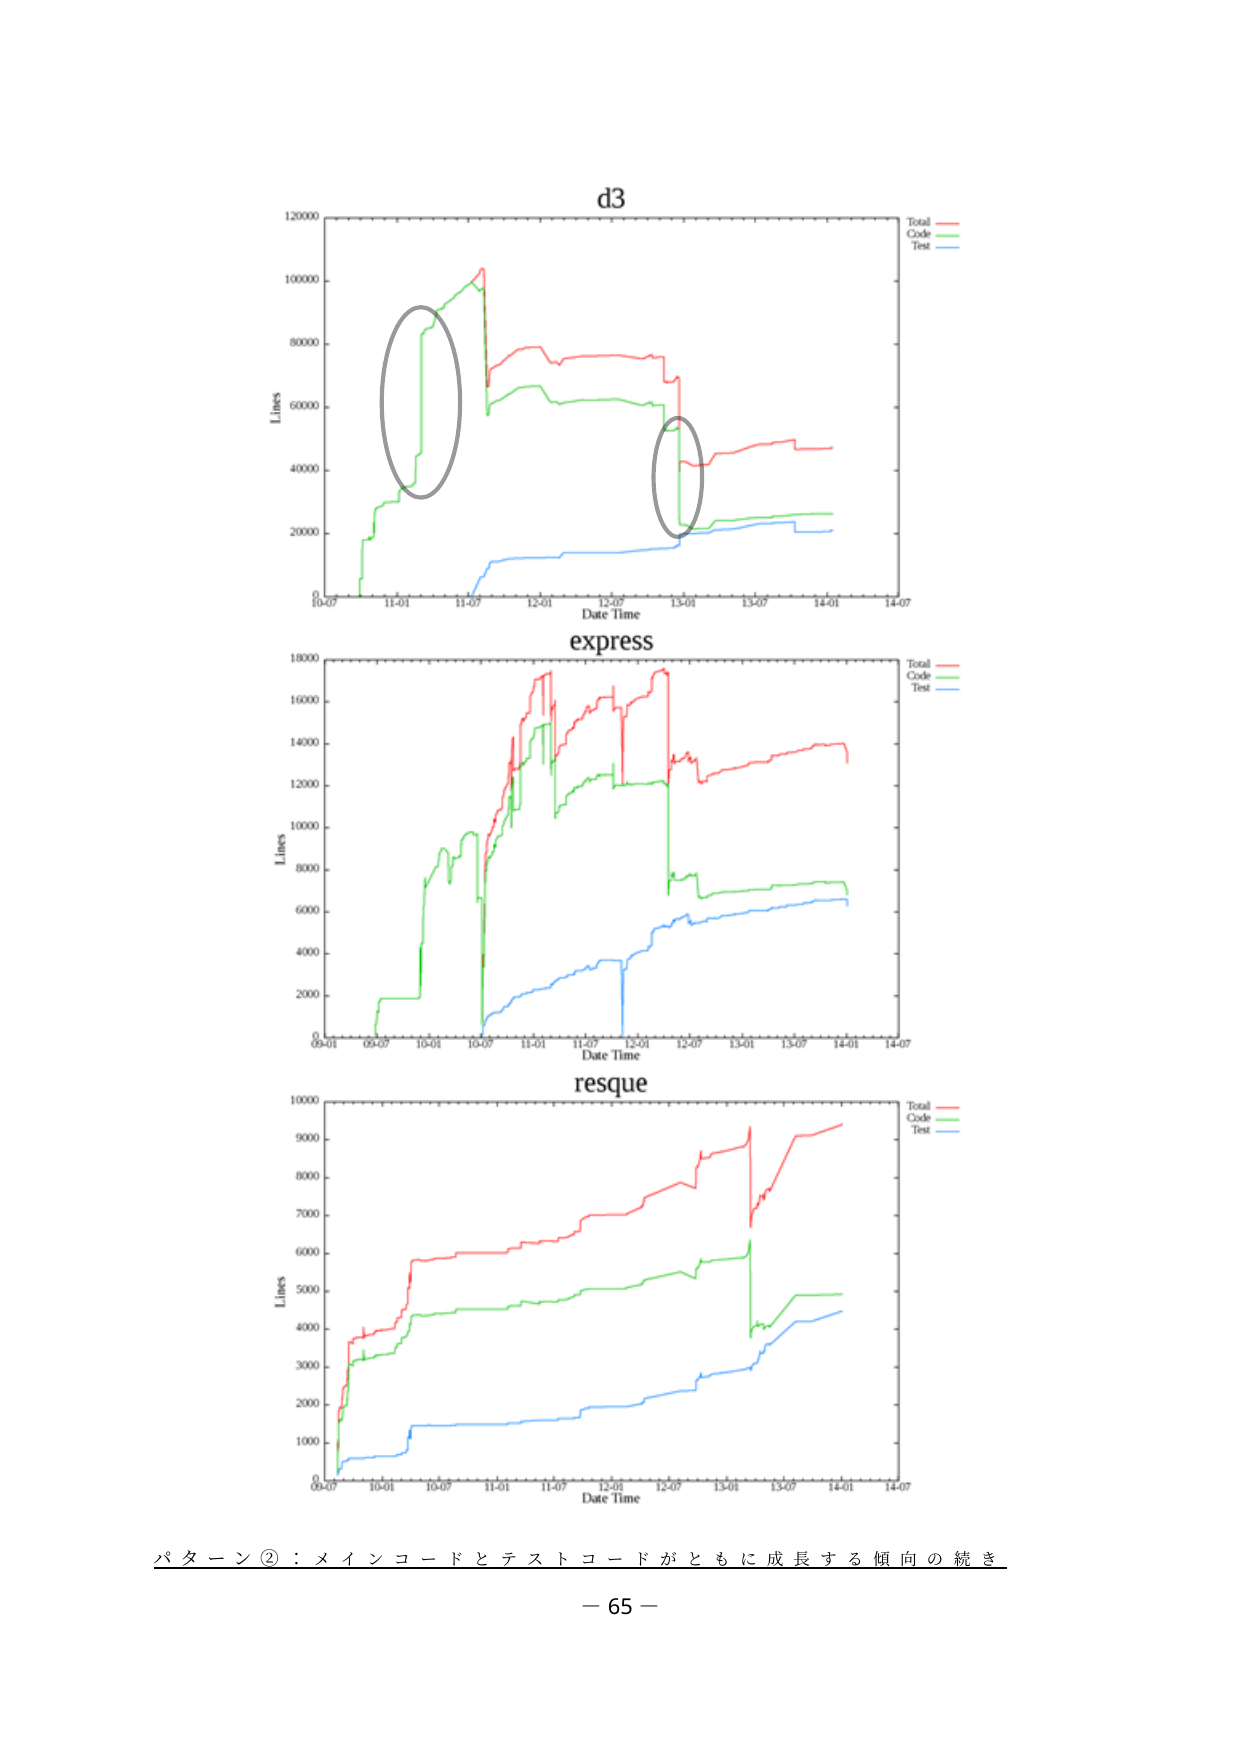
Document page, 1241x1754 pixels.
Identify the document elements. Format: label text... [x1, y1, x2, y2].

text パターン②：メインコードとテストコードがともに成長する傾向の続き [153, 1540, 1087, 1575]
picture [260, 178, 969, 1507]
